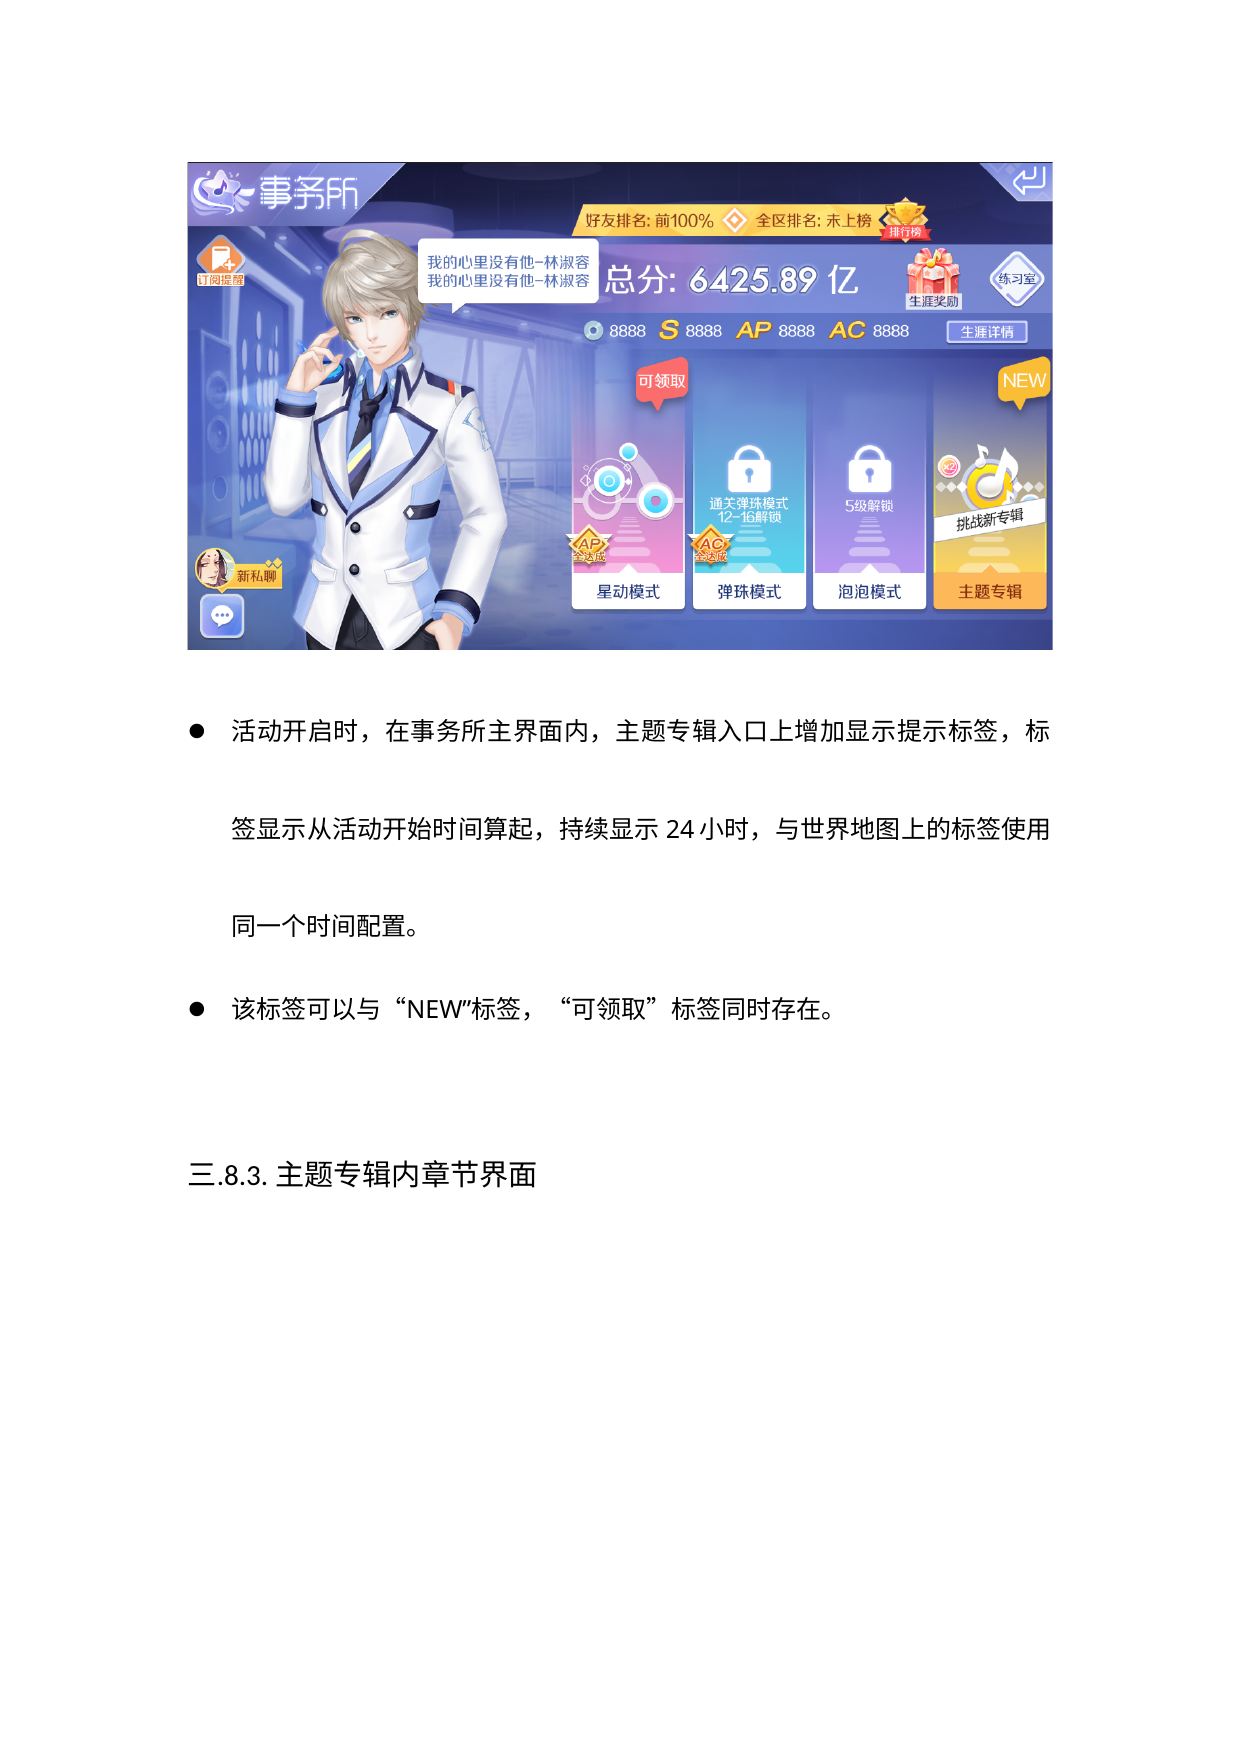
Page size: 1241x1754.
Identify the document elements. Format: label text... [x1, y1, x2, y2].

picture [187, 162, 1053, 650]
list 该标签可以与“NEW”标签，“可领取”标签同时存在。 [187, 975, 1053, 1040]
text 主题专辑内章节界面 [187, 1140, 1053, 1205]
list 活动开启时，在事务所主界面内，主题专辑入口上增加显示提示标签，标签显示从活动开始时间算起，持续显示24小时，与世界地图上的标签使用同一个时间配置。 [187, 697, 1053, 957]
